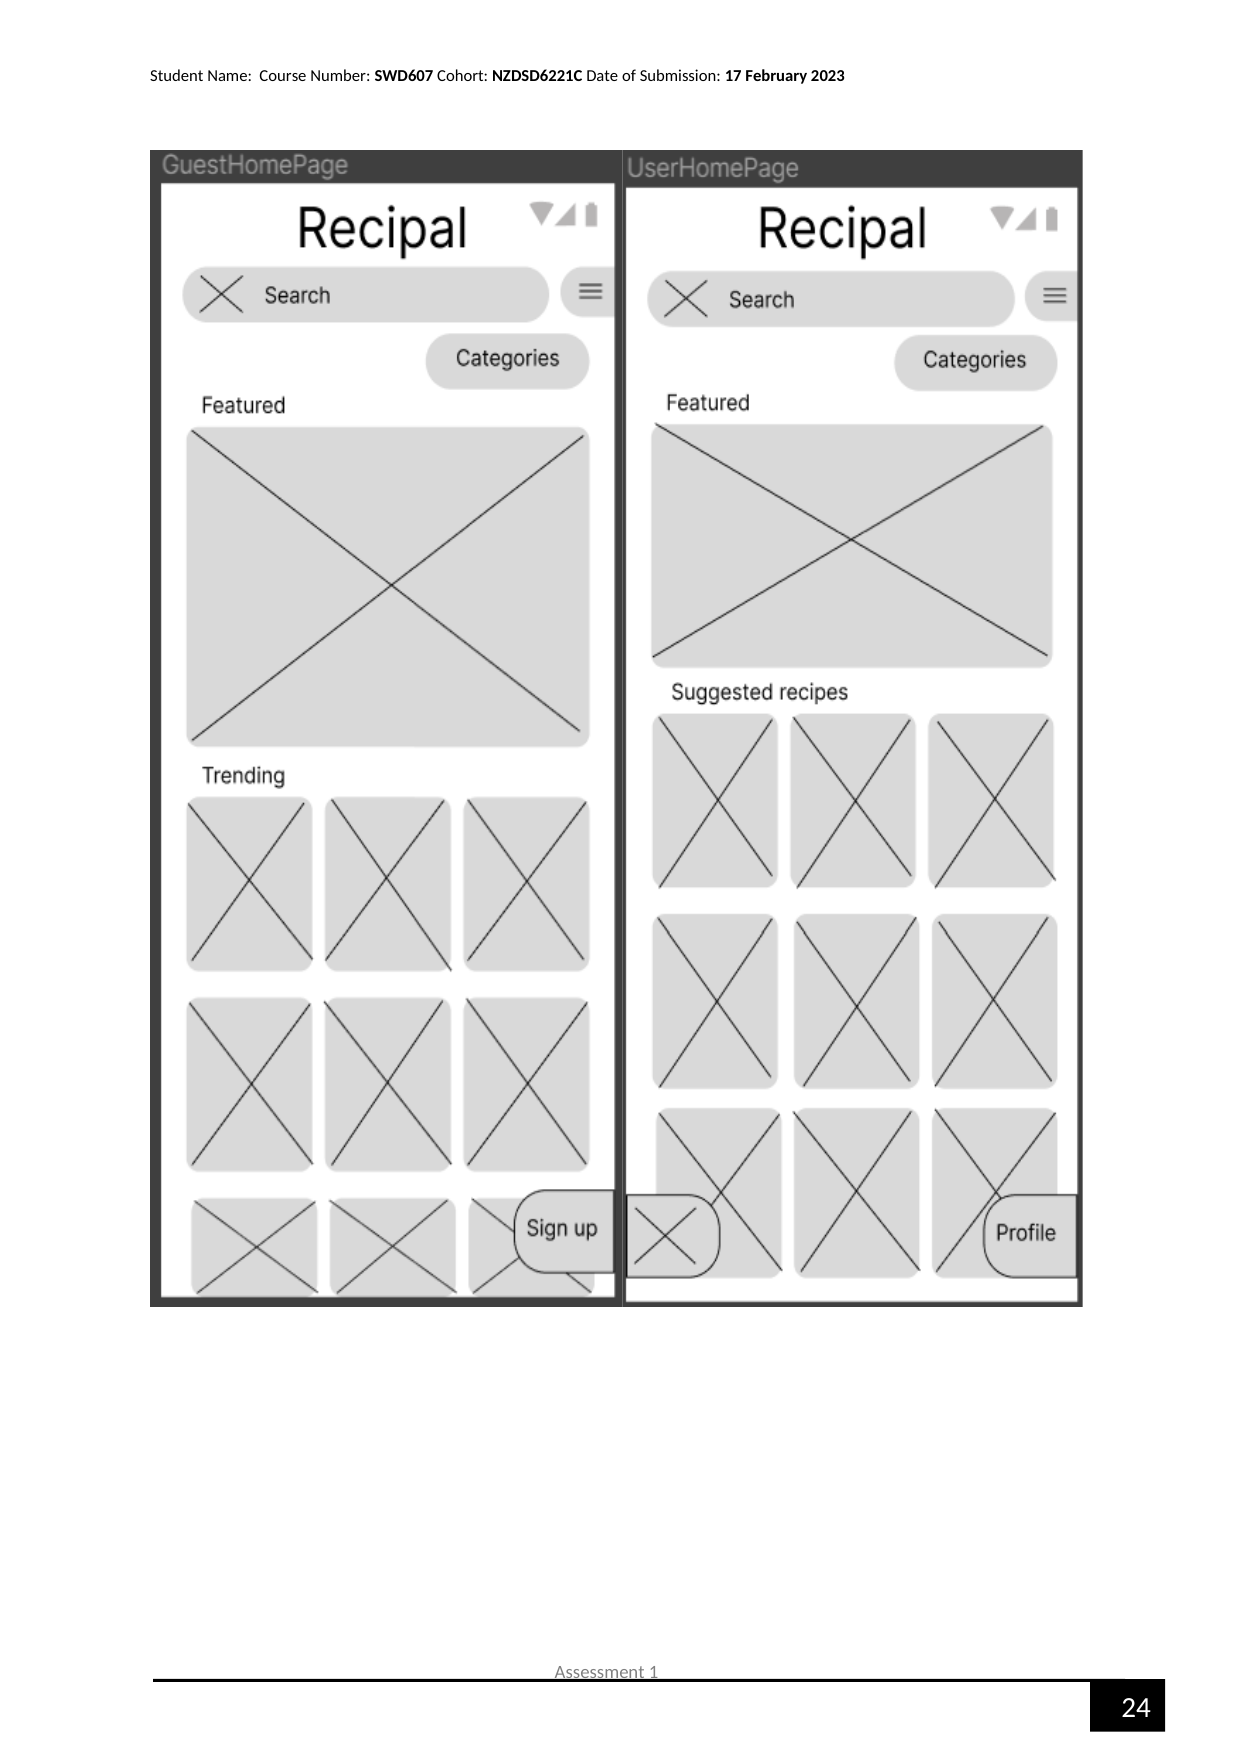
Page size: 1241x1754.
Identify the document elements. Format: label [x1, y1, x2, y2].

picture [150, 150, 1083, 1307]
